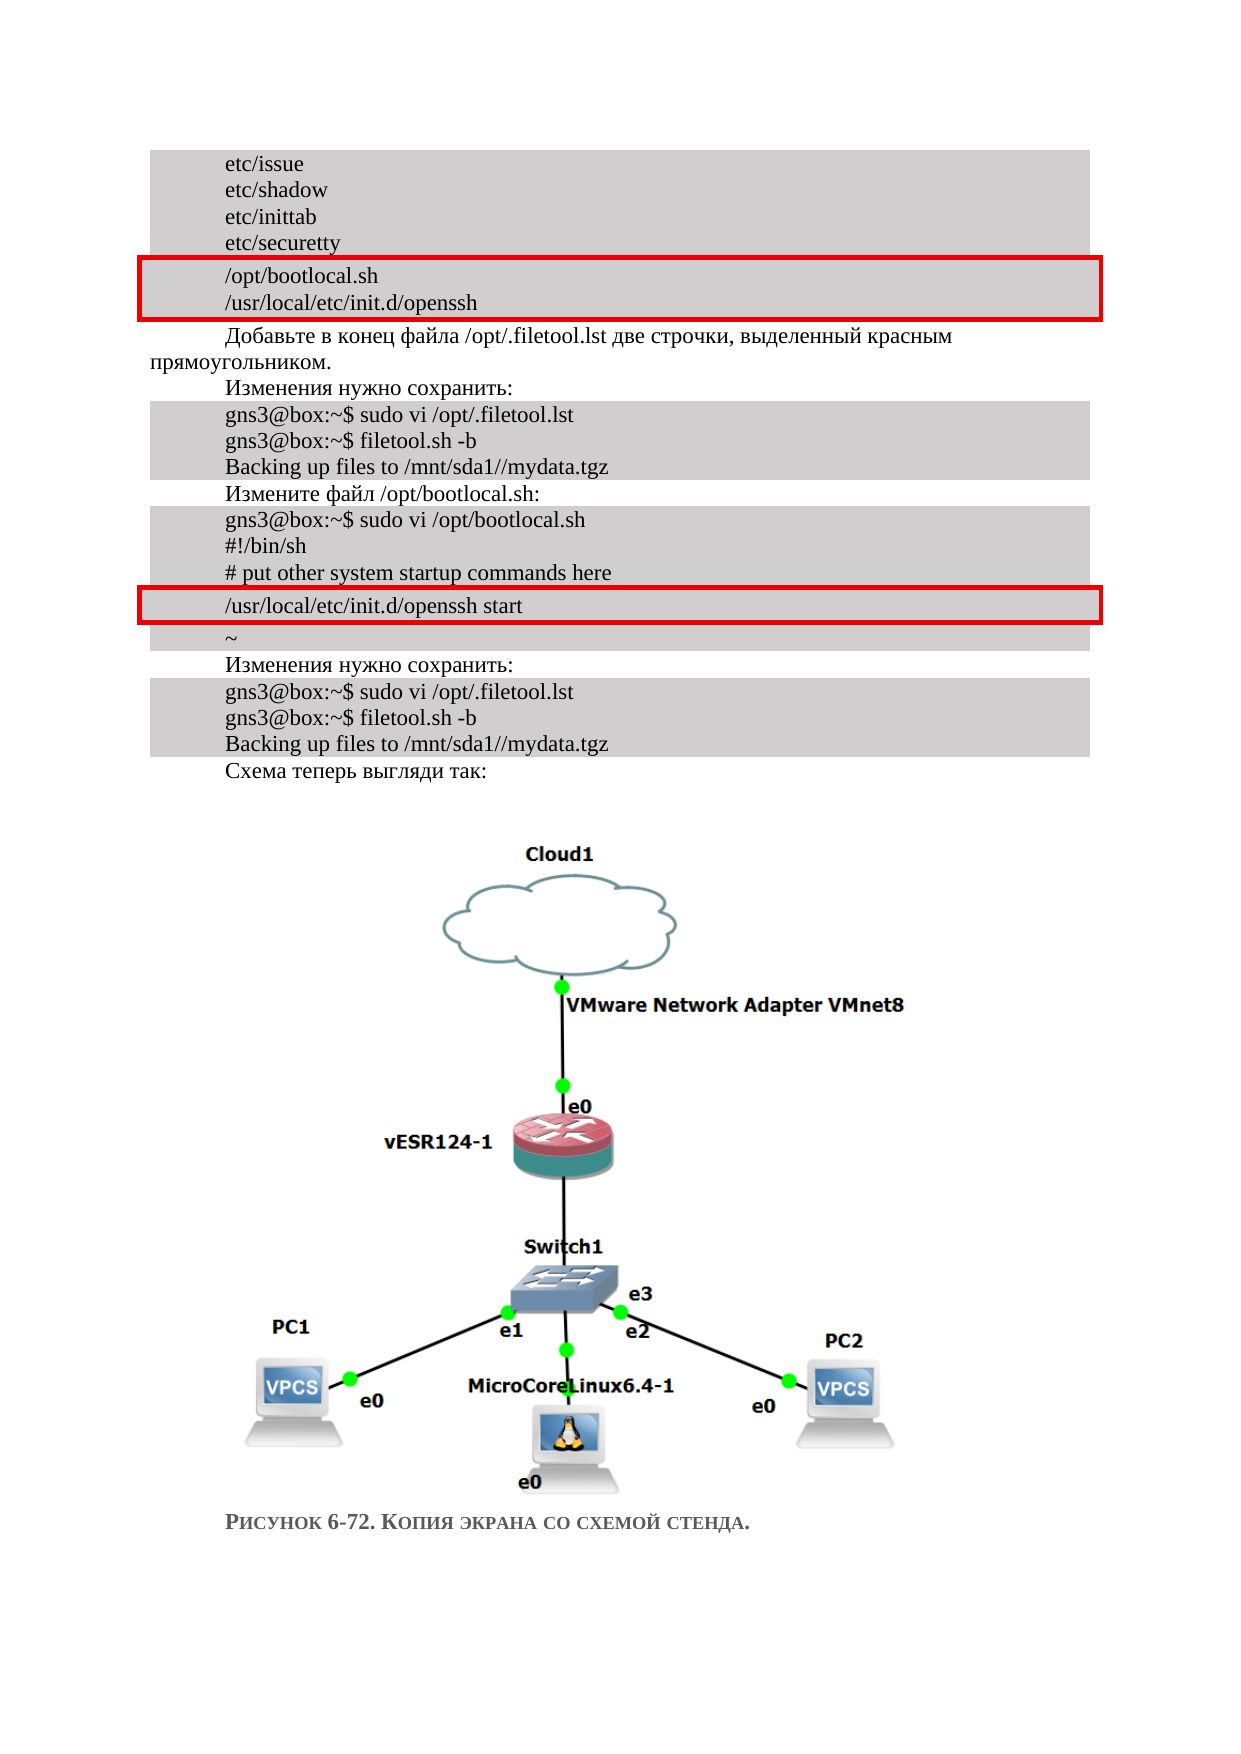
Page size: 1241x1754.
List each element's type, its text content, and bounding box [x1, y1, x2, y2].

text Backing up files to /mnt/sda1//mydata.tgz [150, 731, 1090, 757]
text Измените файл /opt/bootlocal.sh: [150, 480, 1090, 506]
text /usr/local/etc/init.d/openssh [142, 282, 1099, 317]
text etc/inittab [150, 203, 1090, 229]
text gns3@box:~$ filetool.sh -b [150, 427, 1090, 453]
text Добавьте в конец файла /opt/.filetool.lst две строчки, выделенный красным прямоугольником. [150, 322, 1090, 374]
text #!/bin/sh [150, 532, 1090, 559]
text Схема теперь выгляди так: [150, 757, 1090, 783]
text ~ [150, 625, 1090, 651]
text /opt/bootlocal.sh [142, 260, 1099, 282]
text etc/securetty [150, 229, 1090, 255]
text gns3@box:~$ sudo vi /opt/bootlocal.sh [150, 506, 1090, 532]
text /usr/local/etc/init.d/openssh start [142, 590, 1099, 620]
text Изменения нужно сохранить: [150, 651, 1090, 678]
text etc/issue [150, 150, 1090, 176]
text Изменения нужно сохранить: [150, 374, 1090, 401]
text gns3@box:~$ filetool.sh -b [150, 704, 1090, 731]
text Backing up files to /mnt/sda1//mydata.tgz [150, 453, 1090, 480]
text gns3@box:~$ sudo vi /opt/.filetool.lst [150, 678, 1090, 704]
text etc/shadow [150, 176, 1090, 203]
picture [225, 783, 948, 1508]
text # put other system startup commands here [150, 559, 1090, 585]
text gns3@box:~$ sudo vi /opt/.filetool.lst [150, 401, 1090, 427]
